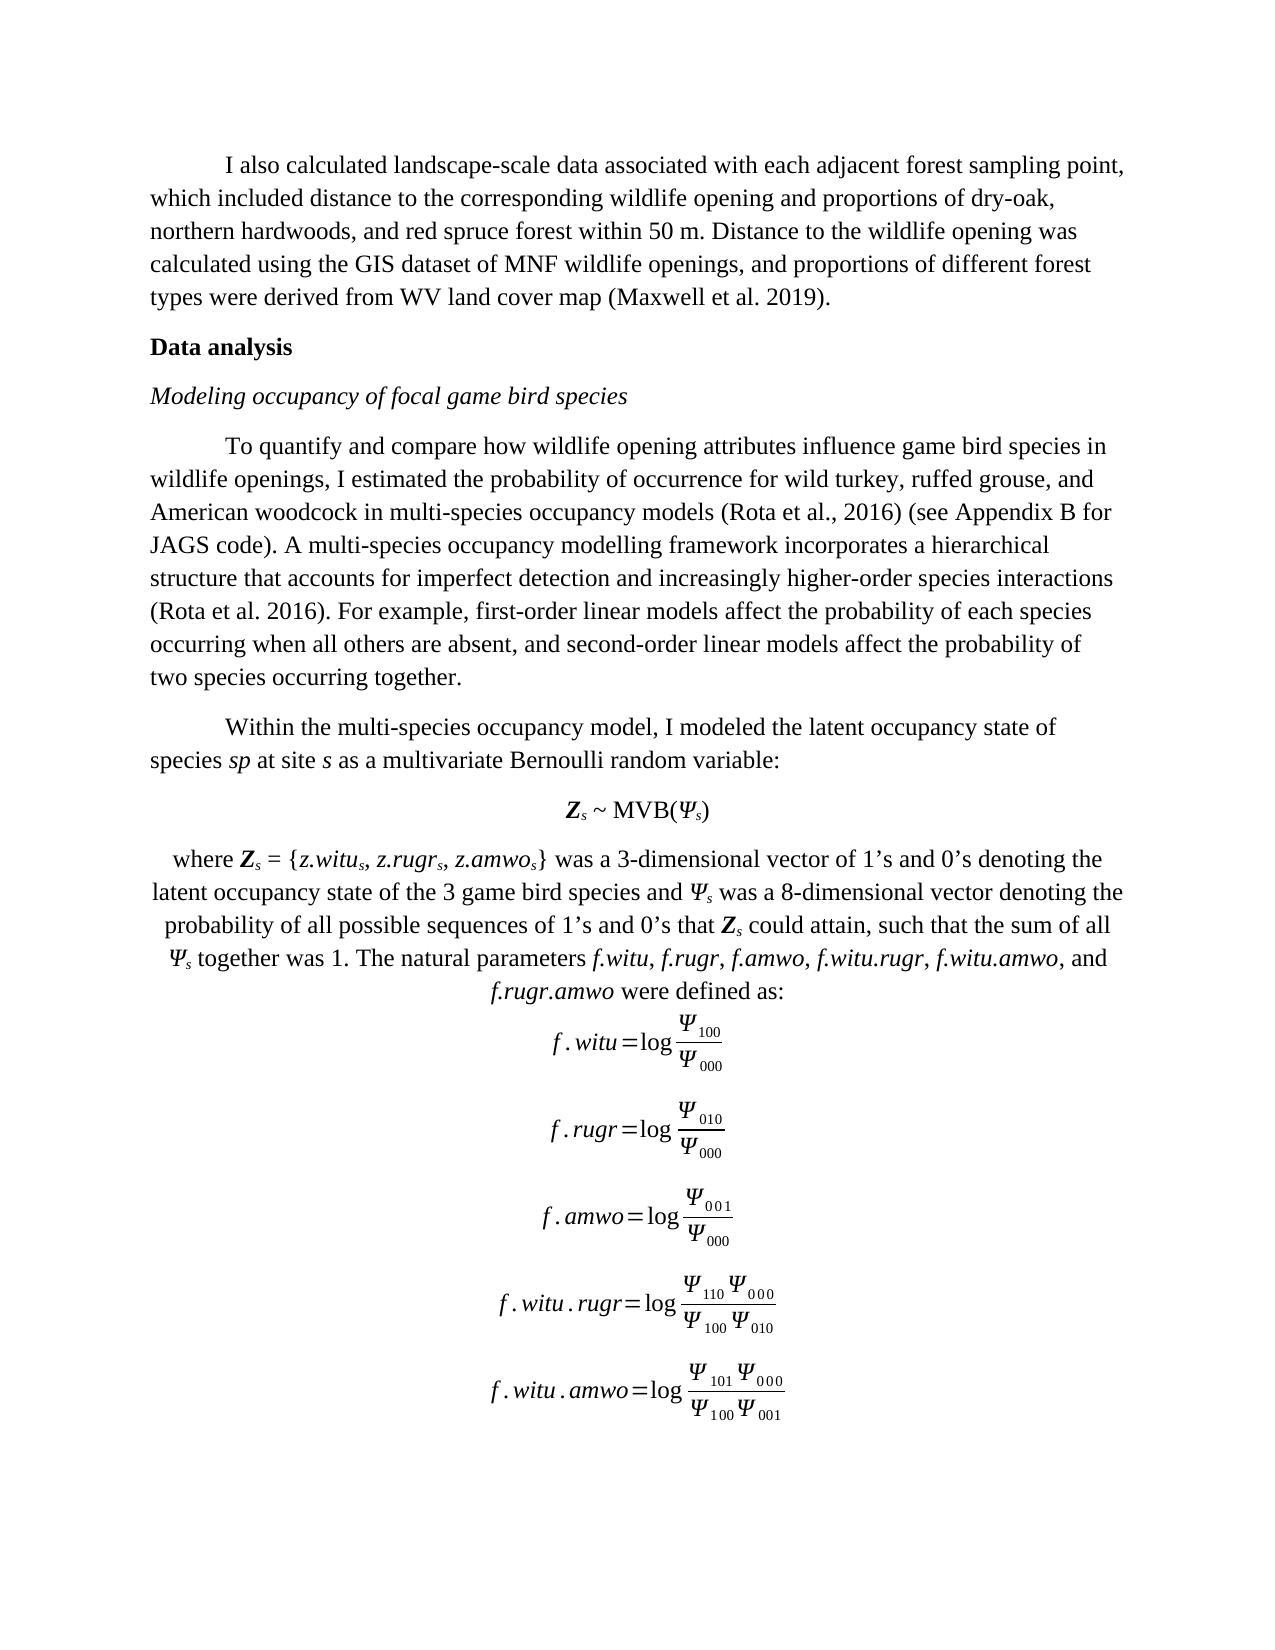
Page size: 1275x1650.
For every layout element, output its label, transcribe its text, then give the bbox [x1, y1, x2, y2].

text where Zs = {z.witus, z.rugrs, z.amwos} was a 3-dimensional vector of 1’s and 0’s denoting the latent occupancy state of the 3 game bird species and Ψs was a 8-dimensional vector denoting the probability of all possible sequences of 1’s and 0’s that Zs could attain, such that the sum of all Ψs together was 1. The natural parameters f.witu, f.rugr, f.amwo, f.witu.rugr, f.witu.amwo, and f.rugr.amwo were defined as: [150, 844, 1125, 1076]
text Zs ~ MVB(Ψs) [150, 795, 1125, 823]
text Data analysis [150, 332, 1125, 361]
text Modeling occupancy of focal game bird species [150, 381, 1125, 410]
text I also calculated landscape-scale data associated with each adjacent forest sampling point, which included distance to the corresponding wildlife opening and proportions of dry-oak, northern hardwoods, and red spruce forest within 50 m. Distance to the wildlife opening was calculated using the GIS dataset of MNF wildlife openings, and proportions of different forest types were derived from WV land cover map (Maxwell et al. 2019). [150, 150, 1125, 311]
text Within the multi-species occupancy model, I modeled the latent occupancy state of species sp at site s as a multivariate Bernoulli random variable: [150, 712, 1125, 774]
text To quantify and compare how wildlife opening attributes influence game bird species in wildlife openings, I estimated the probability of occurrence for wild turkey, ruffed grouse, and American woodcock in multi-species occupancy models (Rota et al., 2016) (see Appendix B for JAGS code). A multi-species occupancy modelling framework incorporates a hierarchical structure that accounts for imperfect detection and increasingly higher-order species interactions (Rota et al. 2016). For example, first-order linear models affect the probability of each species occurring when all others are absent, and second-order linear models affect the probability of two species occurring together. [150, 431, 1125, 691]
